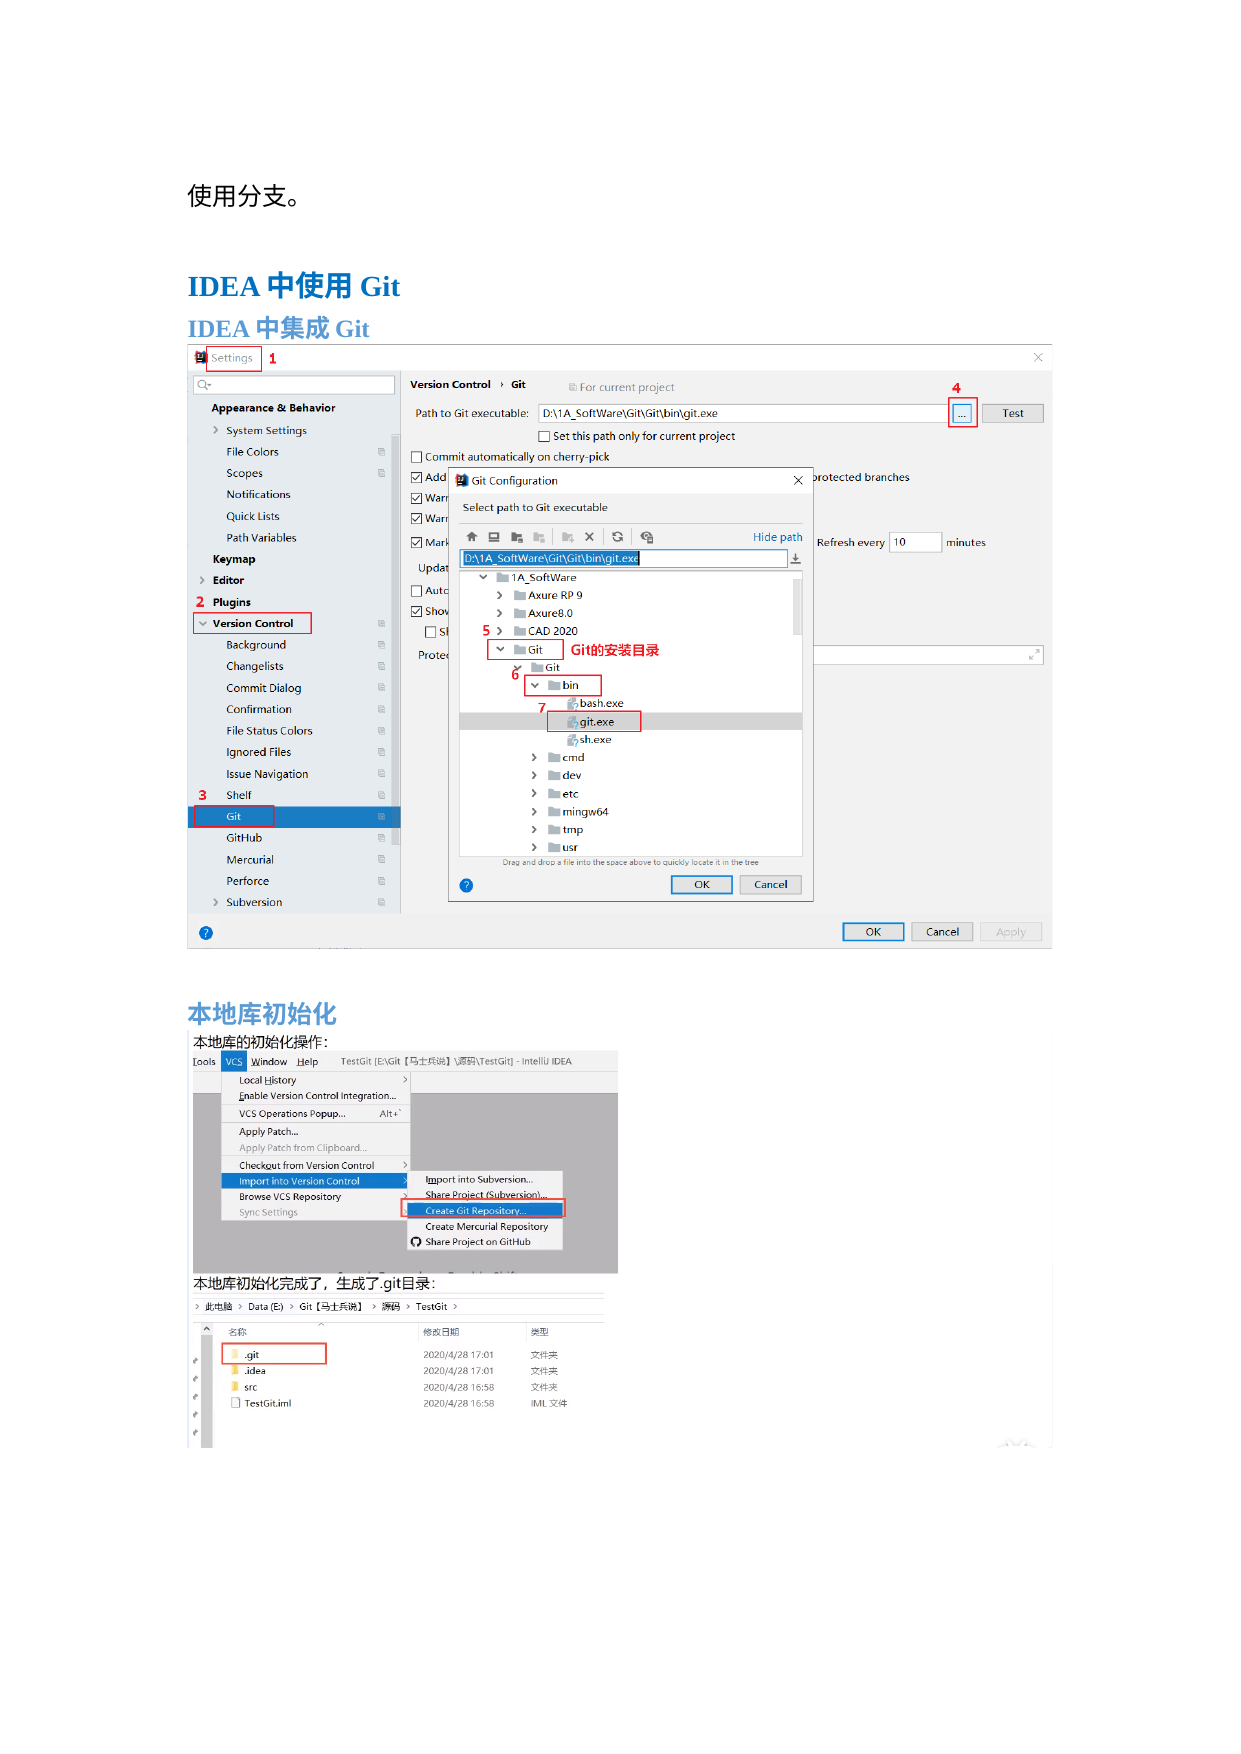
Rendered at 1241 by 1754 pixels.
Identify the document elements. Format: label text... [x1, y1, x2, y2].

subtitle IDEA中集成Git [187, 308, 1053, 344]
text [187, 162, 1053, 227]
subtitle IDEA中使用Git [187, 263, 1053, 305]
picture [187, 1030, 1053, 1448]
subtitle 本地库初始化 [187, 994, 1053, 1030]
picture [187, 344, 1053, 949]
